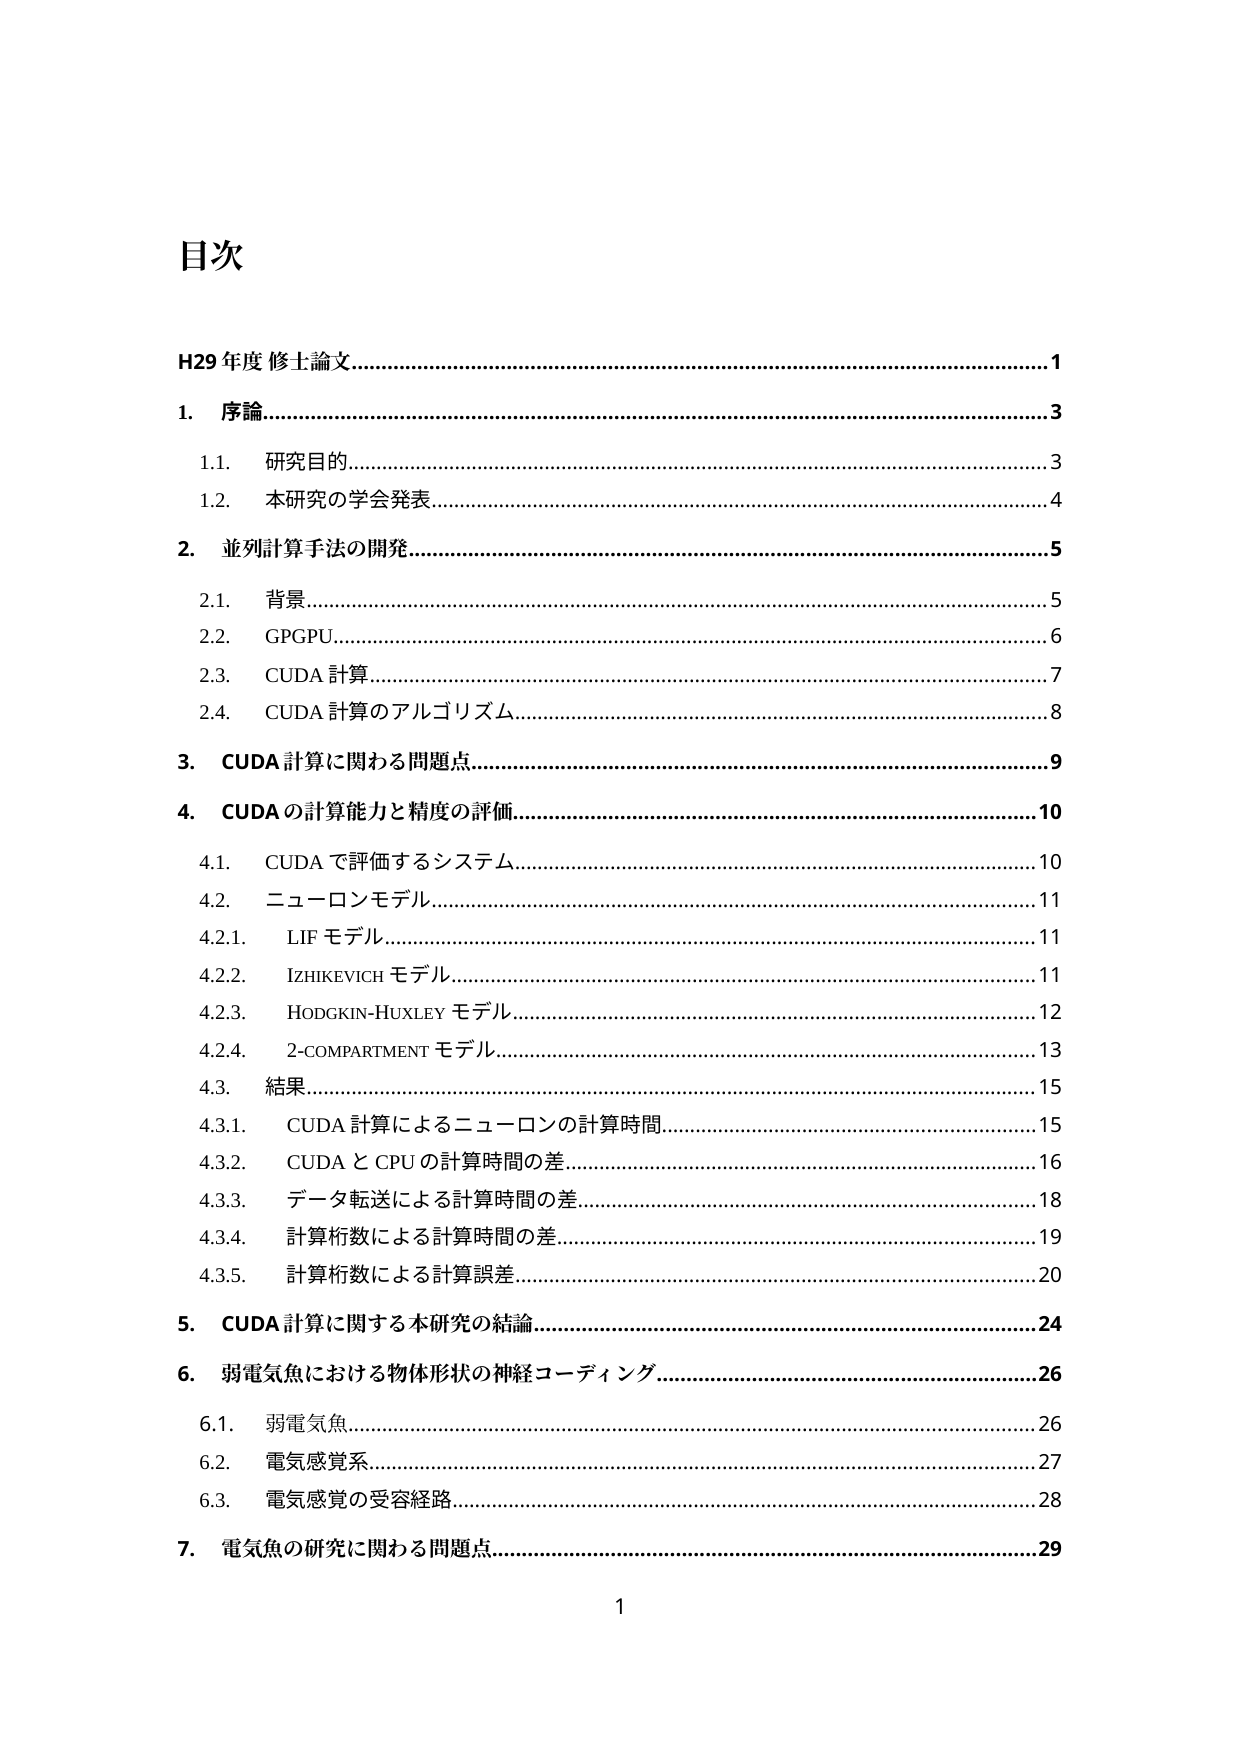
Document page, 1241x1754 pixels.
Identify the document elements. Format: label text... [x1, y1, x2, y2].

text 4.2.1. LIFモデル 11 [199, 917, 1063, 954]
text 4.2.3. Hodgkin-Huxleyモデル 12 [199, 992, 1063, 1029]
text 7. 電気魚の研究に関わる問題点 29 [177, 1529, 1063, 1567]
text 6.1. 弱電気魚 26 [199, 1404, 1063, 1442]
text 2.2. GPGPU 6 [199, 617, 1063, 654]
text 4.2.2. Izhikevichモデル 11 [199, 954, 1063, 992]
text 5. CUDA計算に関する本研究の結論 24 [177, 1304, 1063, 1342]
text 2. 並列計算手法の開発 5 [177, 529, 1063, 567]
text 4.3. 結果 15 [199, 1067, 1063, 1104]
text 4.2.4. 2-compartmentモデル 13 [199, 1029, 1063, 1067]
text 6. 弱電気魚における物体形状の神経コーディング 26 [177, 1354, 1063, 1392]
text 4.3.5. 計算桁数による計算誤差 20 [199, 1254, 1063, 1292]
text 2.3. CUDA計算 7 [199, 654, 1063, 692]
text 4.3.3. データ転送による計算時間の差 18 [199, 1179, 1063, 1217]
text 3. CUDA計算に関わる問題点 9 [177, 742, 1063, 779]
text 4.3.4. 計算桁数による計算時間の差 19 [199, 1217, 1063, 1254]
text 6.2. 電気感覚系 27 [199, 1442, 1063, 1479]
text 2.1. 背景 5 [199, 579, 1063, 617]
text 目次 [177, 217, 1063, 292]
text 1.1. 研究目的 3 [199, 442, 1063, 479]
text 4. CUDAの計算能力と精度の評価 10 [177, 792, 1063, 829]
text 1. 序論 3 [177, 392, 1063, 429]
text 1.2. 本研究の学会発表 4 [199, 479, 1063, 517]
text 4.3.2. CUDAとCPUの計算時間の差 16 [199, 1142, 1063, 1179]
text 6.3. 電気感覚の受容経路 28 [199, 1479, 1063, 1517]
text 4.1. CUDAで評価するシステム 10 [199, 842, 1063, 879]
text 4.2. ニューロンモデル 11 [199, 879, 1063, 917]
text 2.4. CUDA計算のアルゴリズム 8 [199, 692, 1063, 729]
text 4.3.1. CUDA計算によるニューロンの計算時間 15 [199, 1104, 1063, 1142]
text H29年度 修士論文 1 [177, 342, 1063, 379]
